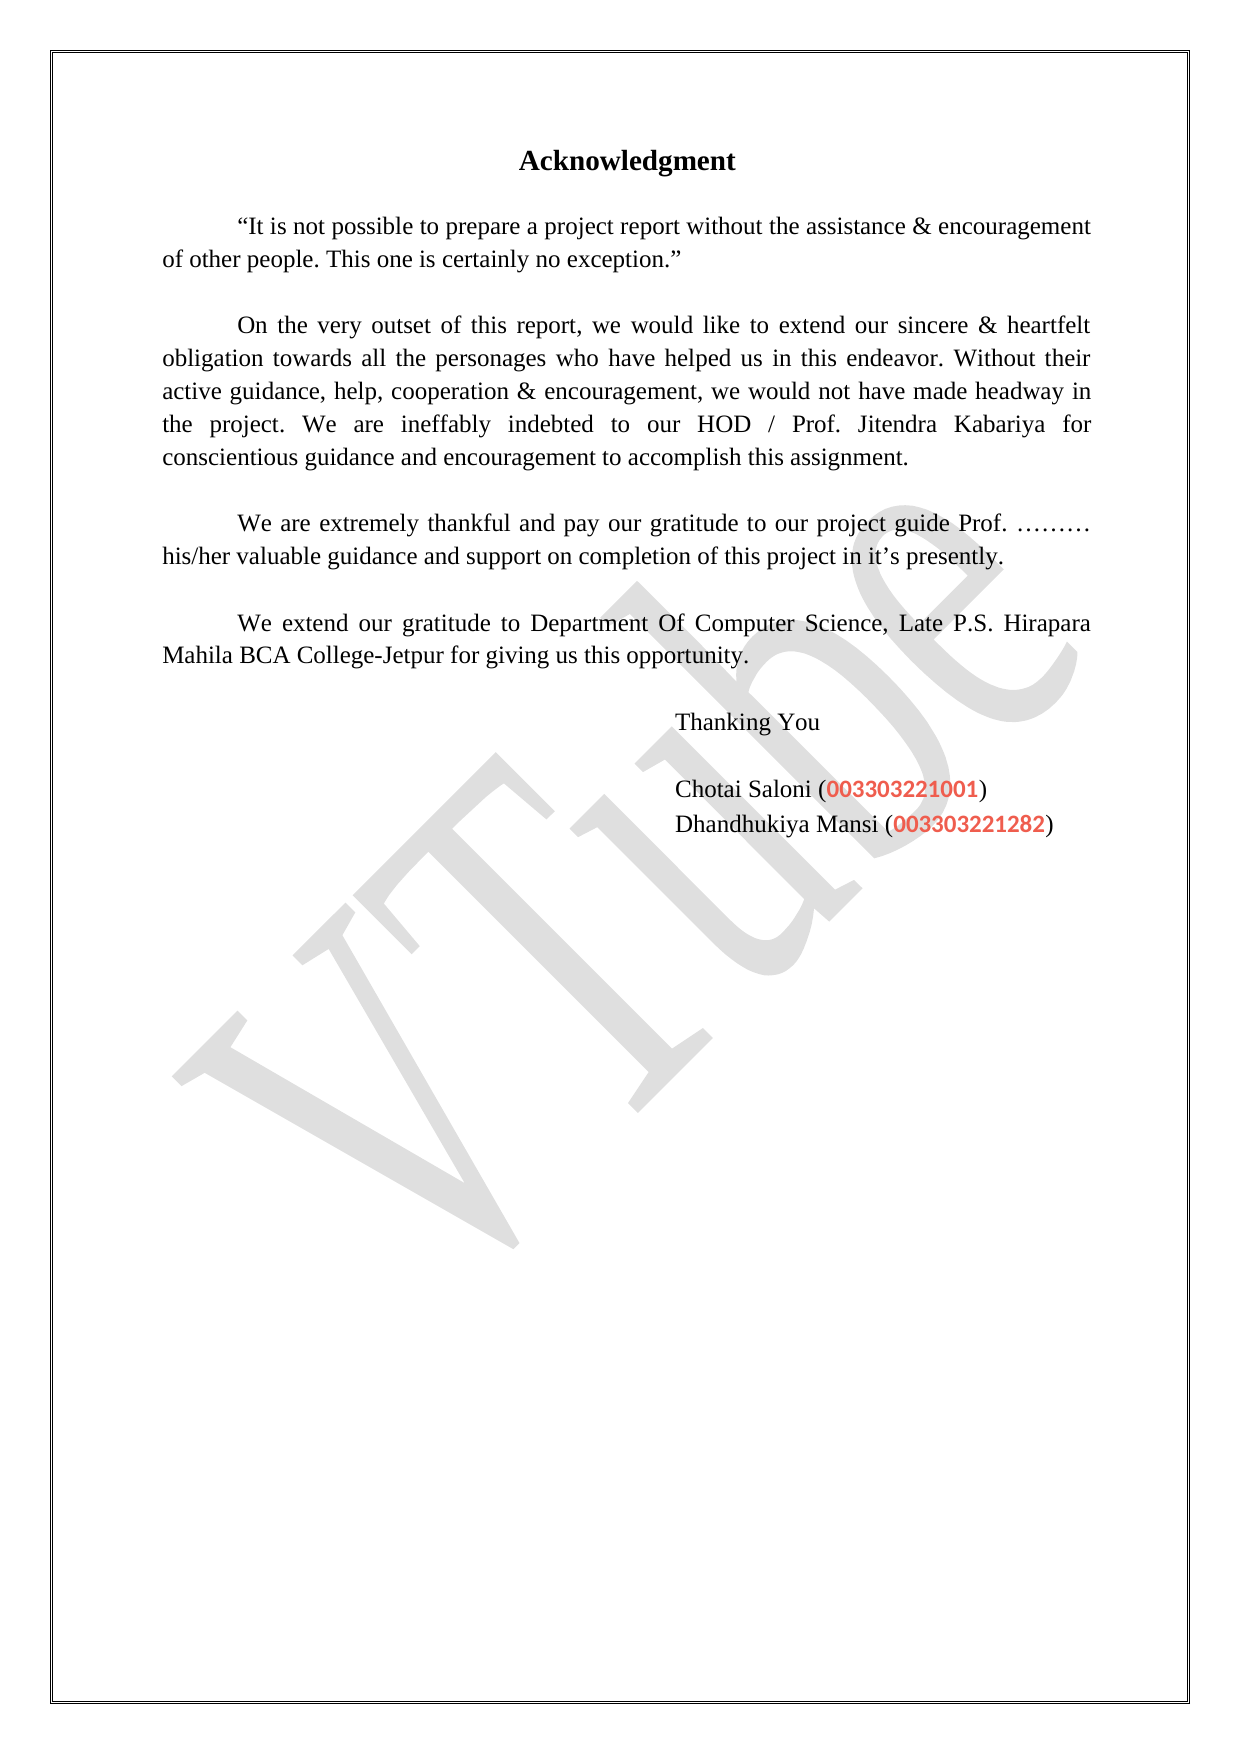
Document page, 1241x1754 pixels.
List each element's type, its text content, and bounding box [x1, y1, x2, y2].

text On the very outset of this report, we would like to extend our sincere & heartfelt obligation towards all the personages who have helped us in this endeavor. Without their active guidance, help, cooperation & encouragement, we would not have made headway in the project. We are ineffably indebted to our HOD / Prof. Jitendra Kabariya for conscientious guidance and encouragement to accomplish this assignment. [162, 310, 1092, 471]
text Dhandhukiya Mansi (003303221282) [600, 808, 1092, 839]
text “It is not possible to prepare a project report without the assistance & encouragement of other people. This one is certainly no exception.” [162, 211, 1092, 272]
text Chotai Saloni (003303221001) [600, 773, 1092, 804]
text We extend our gratitude to Department Of Computer Science, Late P.S. Hirapara Mahila BCA College-Jetpur for giving us this opportunity. [162, 608, 1092, 669]
text Thanking You [600, 707, 1092, 736]
text We are extremely thankful and pay our gratitude to our project guide Prof. ……… his/her valuable guidance and support on completion of this project in it’s presently. [162, 508, 1092, 570]
subtitle Acknowledgment [197, 143, 1057, 177]
